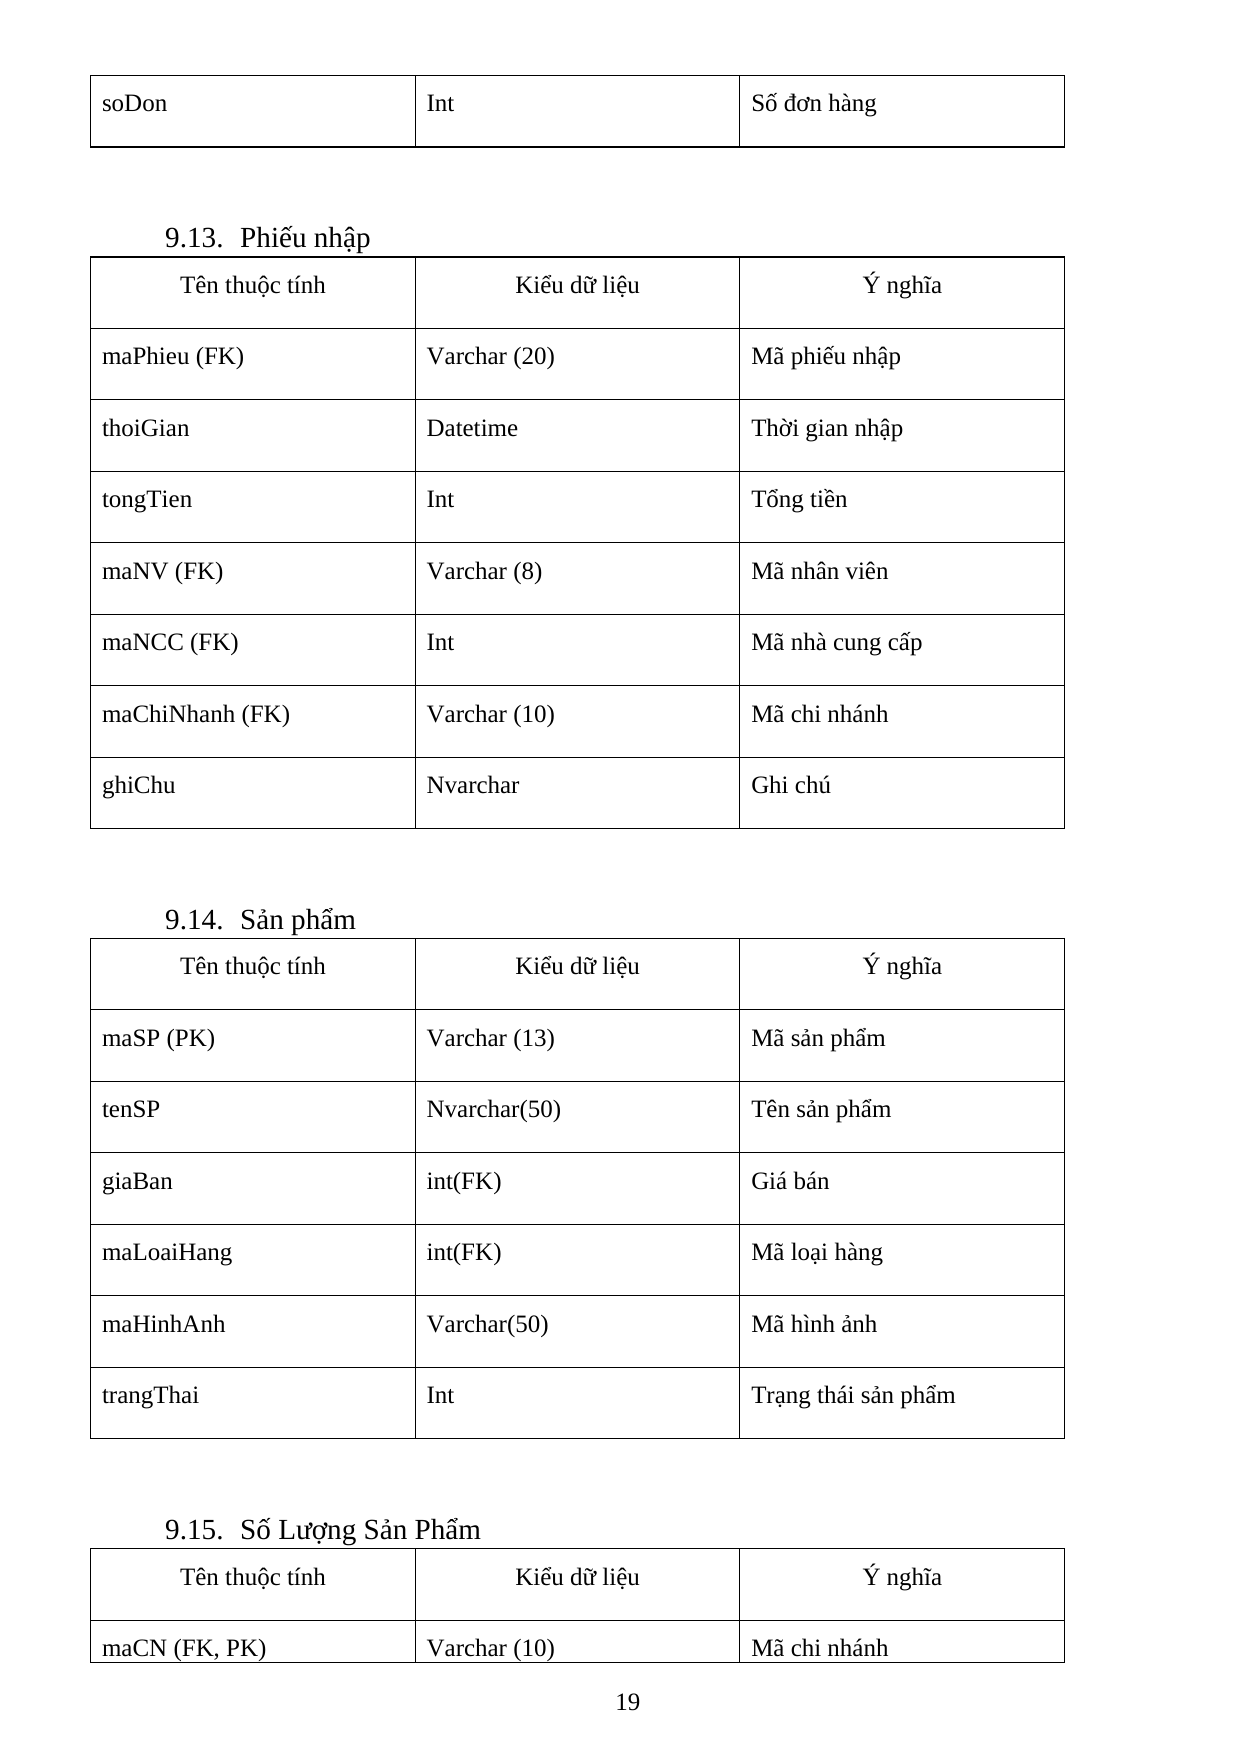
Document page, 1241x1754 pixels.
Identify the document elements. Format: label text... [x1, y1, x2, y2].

table_cell soDon [91, 76, 415, 146]
table_cell Mã hình ảnh [740, 1296, 1064, 1367]
table_cell tenSP [91, 1082, 415, 1152]
table_cell Tên sản phẩm [740, 1082, 1064, 1152]
table_cell maNCC (FK) [91, 615, 415, 685]
table_cell maNV (FK) [91, 543, 415, 614]
table_cell tongTien [91, 472, 415, 542]
subtitle Sản phẩm [165, 902, 1165, 935]
table_cell Mã chi nhánh [740, 1621, 1064, 1662]
table_cell Varchar (20) [416, 329, 739, 399]
table_cell Mã sản phẩm [740, 1010, 1064, 1081]
table_cell ghiChu [91, 758, 415, 828]
table_header Tên thuộc tính [91, 258, 415, 328]
table_cell maChiNhanh (FK) [91, 686, 415, 757]
table_cell Mã phiếu nhập [740, 329, 1064, 399]
table_header Ý nghĩa [740, 1549, 1064, 1619]
subtitle Số Lượng Sản Phẩm [165, 1512, 1165, 1545]
subtitle Phiếu nhập [165, 220, 1165, 254]
table_cell Varchar (10) [416, 686, 739, 757]
table_cell Mã chi nhánh [740, 686, 1064, 757]
table_header Tên thuộc tính [91, 1549, 415, 1619]
table_cell int(FK) [416, 1153, 739, 1224]
table_cell Varchar (8) [416, 543, 739, 614]
table_cell Mã nhân viên [740, 543, 1064, 614]
table_cell int(FK) [416, 1225, 739, 1295]
table_cell maCN (FK, PK) [91, 1621, 415, 1662]
table_cell Mã loại hàng [740, 1225, 1064, 1295]
table_cell Nvarchar(50) [416, 1082, 739, 1152]
table_cell Int [416, 615, 739, 685]
table_cell maLoaiHang [91, 1225, 415, 1295]
table_cell Ghi chú [740, 758, 1064, 828]
table_cell maSP (PK) [91, 1010, 415, 1081]
table_header Ý nghĩa [740, 939, 1064, 1009]
table_header Tên thuộc tính [91, 939, 415, 1009]
table_cell Int [416, 1368, 739, 1438]
table_cell Int [416, 76, 739, 146]
table_cell giaBan [91, 1153, 415, 1224]
table_cell maHinhAnh [91, 1296, 415, 1367]
table_cell Tổng tiền [740, 472, 1064, 542]
table_cell Nvarchar [416, 758, 739, 828]
table_cell Varchar(50) [416, 1296, 739, 1367]
table_cell maPhieu (FK) [91, 329, 415, 399]
table_cell Thời gian nhập [740, 400, 1064, 471]
table_cell Trạng thái sản phẩm [740, 1368, 1064, 1438]
table_header Kiểu dữ liệu [416, 939, 739, 1009]
table_header Ý nghĩa [740, 258, 1064, 328]
table_cell trangThai [91, 1368, 415, 1438]
table_cell Varchar (13) [416, 1010, 739, 1081]
table_cell Datetime [416, 400, 739, 471]
table_cell Giá bán [740, 1153, 1064, 1224]
table_cell Int [416, 472, 739, 542]
table_cell Mã nhà cung cấp [740, 615, 1064, 685]
table_cell Số đơn hàng [740, 76, 1064, 146]
table_header Kiểu dữ liệu [416, 1549, 739, 1619]
table_cell thoiGian [91, 400, 415, 471]
table_cell Varchar (10) [416, 1621, 739, 1662]
table_header Kiểu dữ liệu [416, 258, 739, 328]
